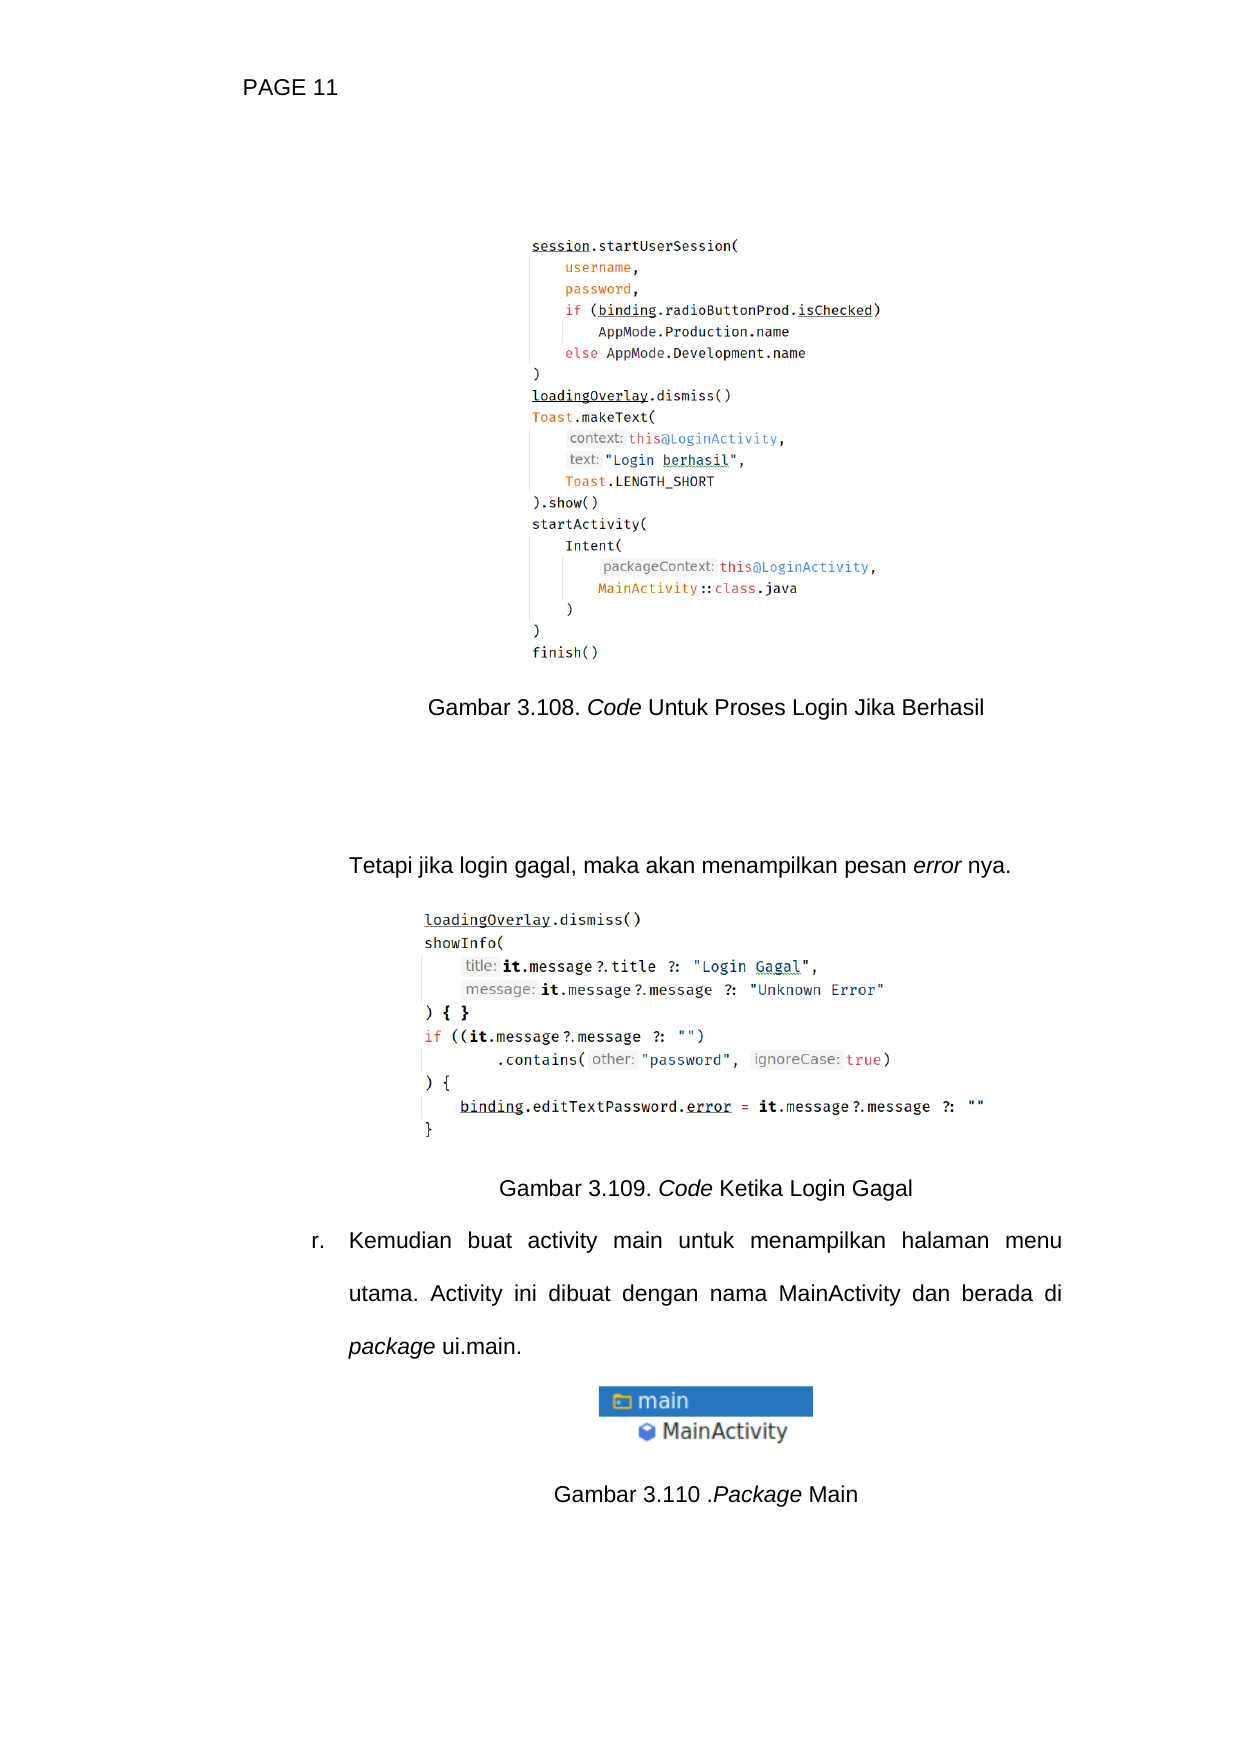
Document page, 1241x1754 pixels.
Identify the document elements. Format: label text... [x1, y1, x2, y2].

title Tetapi jika login gagal, maka akan menampilkan pesan error nya. [349, 852, 1063, 879]
picture [598, 1385, 813, 1453]
picture [419, 905, 993, 1146]
picture [526, 236, 886, 666]
text Gambar 3.108. Code Untuk Proses Login Jika Berhasil [349, 694, 1063, 721]
title Kemudian buat activity main untuk menampilkan halaman menu utama. Activity ini dibuat dengan nama MainActivity dan berada di package ui.main. [311, 1227, 1063, 1359]
text Gambar 3.110 .Package Main [349, 1481, 1063, 1507]
text Gambar 3.109. Code Ketika Login Gagal [349, 1174, 1063, 1201]
